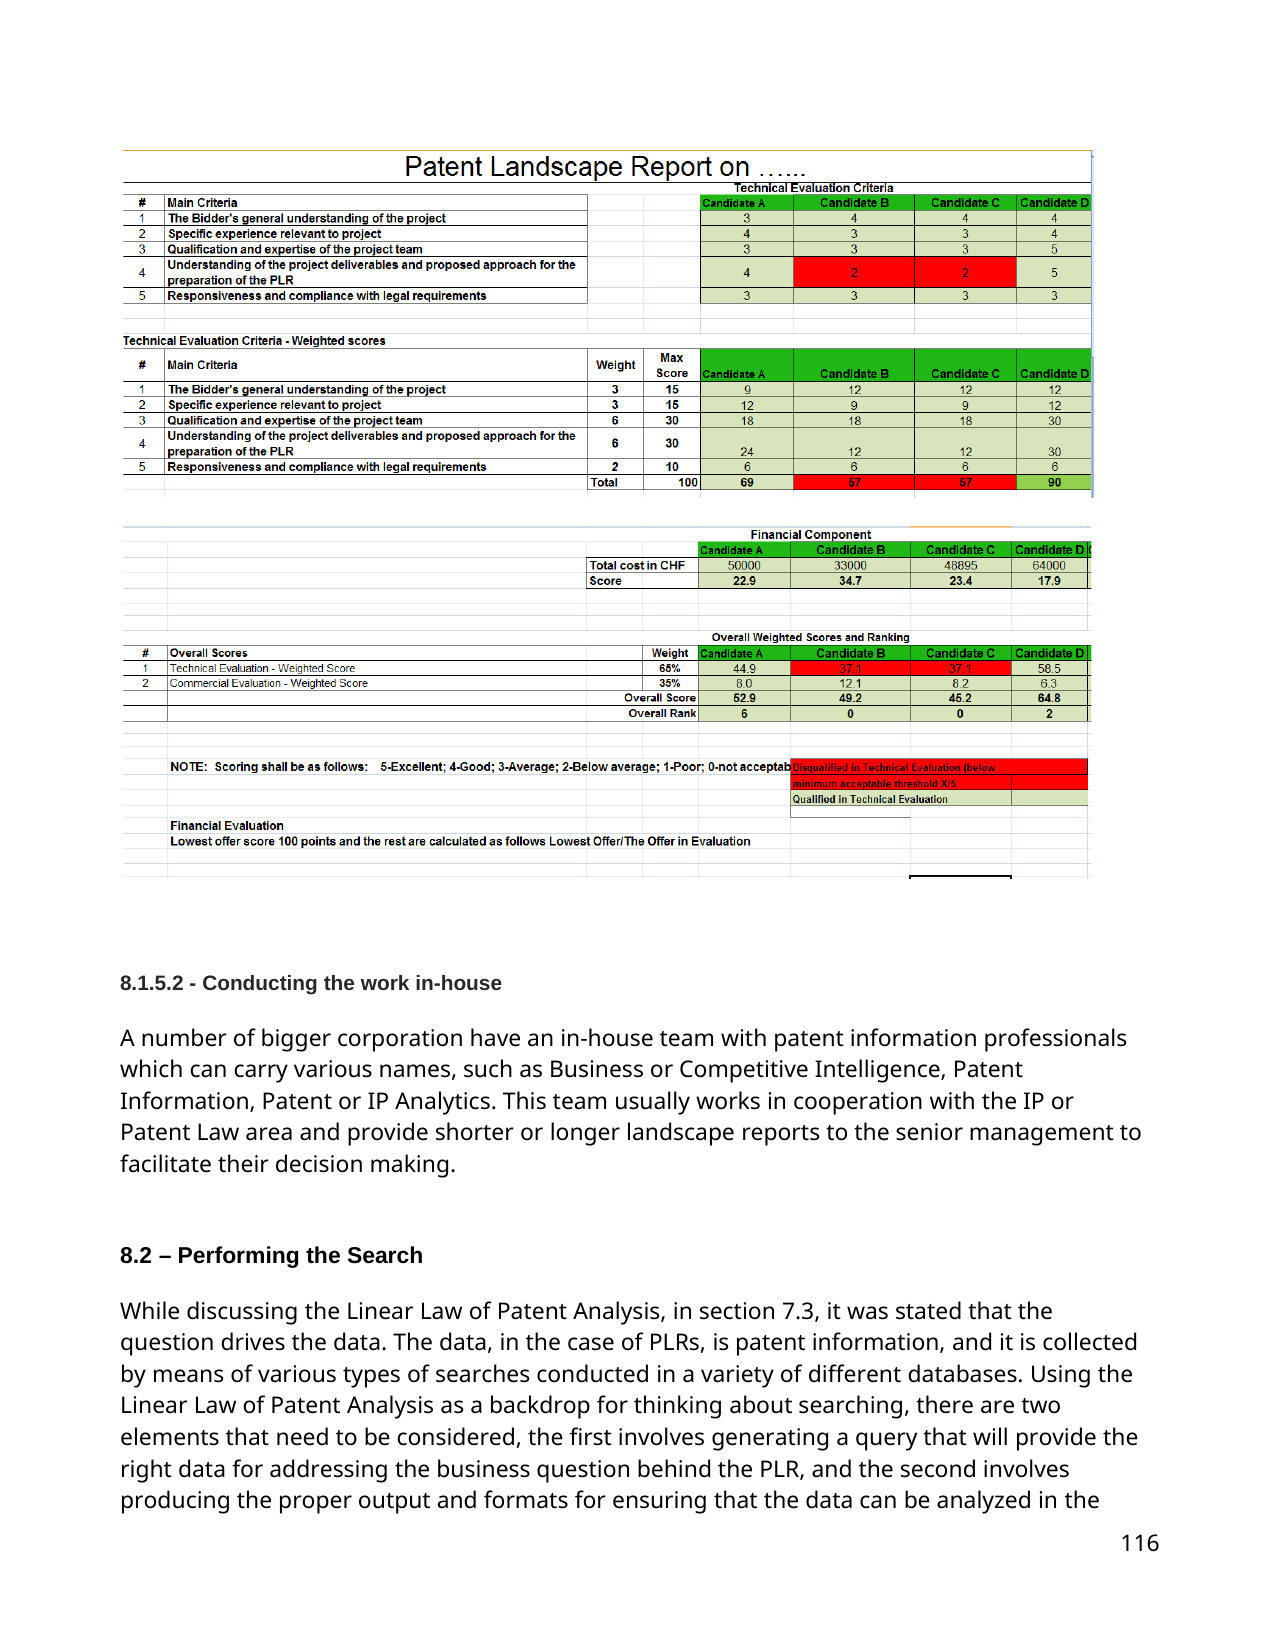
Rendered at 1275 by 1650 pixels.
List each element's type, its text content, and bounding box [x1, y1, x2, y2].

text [120, 1295, 1147, 1515]
picture [123, 150, 1094, 498]
text A number of bigger corporation have an in-house team with patent information professionals which can carry various names, such as Business or Competitive Intelligence, Patent Information, Patent or IP Analytics. This team usually works in cooperation with the IP or Patent Law area and provide shorter or longer landscape reports to the senior management to facilitate their decision making. [120, 1022, 1147, 1179]
picture [123, 526, 1092, 879]
subtitle – Performing the Search [120, 1242, 1167, 1268]
list - Conducting the work in-house [120, 971, 1167, 995]
